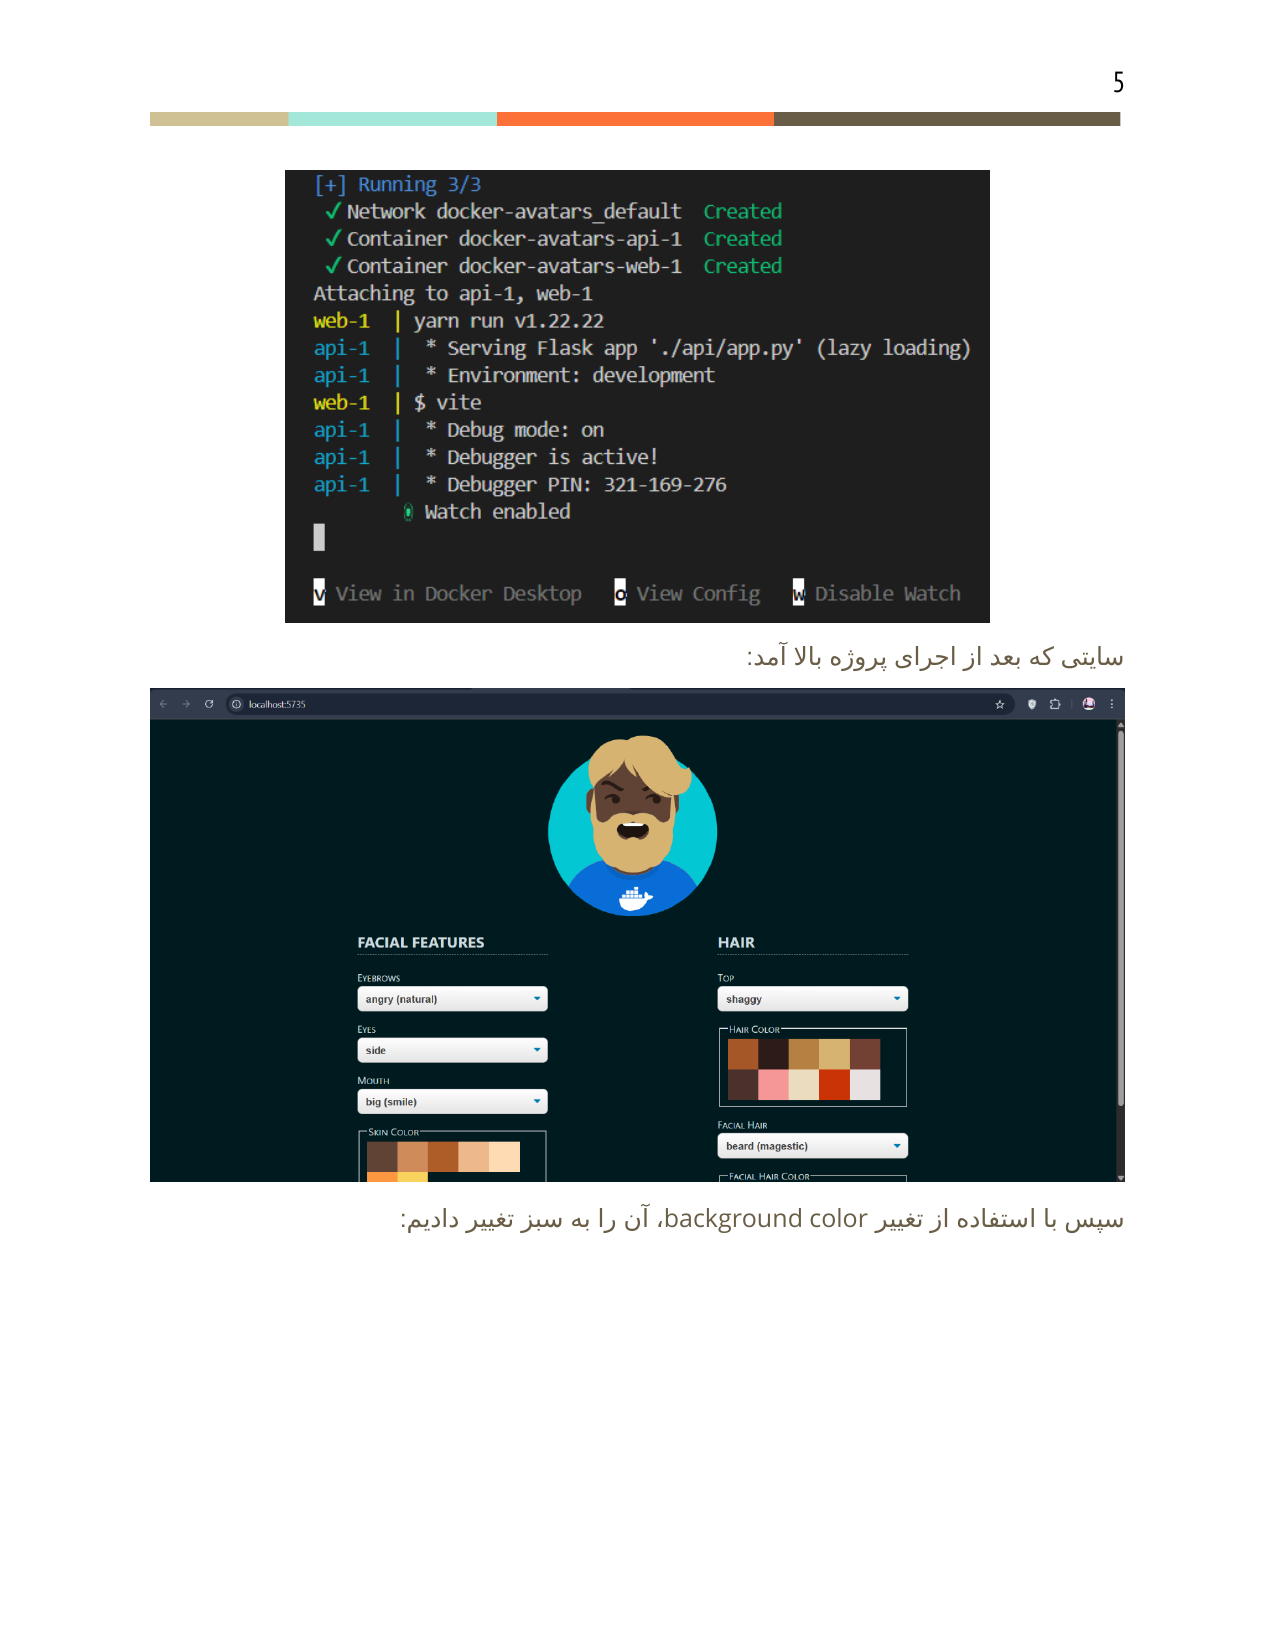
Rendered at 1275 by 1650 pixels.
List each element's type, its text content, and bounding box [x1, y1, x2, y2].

picture [285, 170, 990, 623]
text سایتی که بعد از اجرای پروژه بالا آمد: [150, 641, 1125, 670]
picture [150, 688, 1125, 1182]
text سپس با استفاده از تغییر background color، آن را به سبز تغییر دادیم: [150, 1201, 1125, 1234]
picture [150, 112, 1121, 126]
